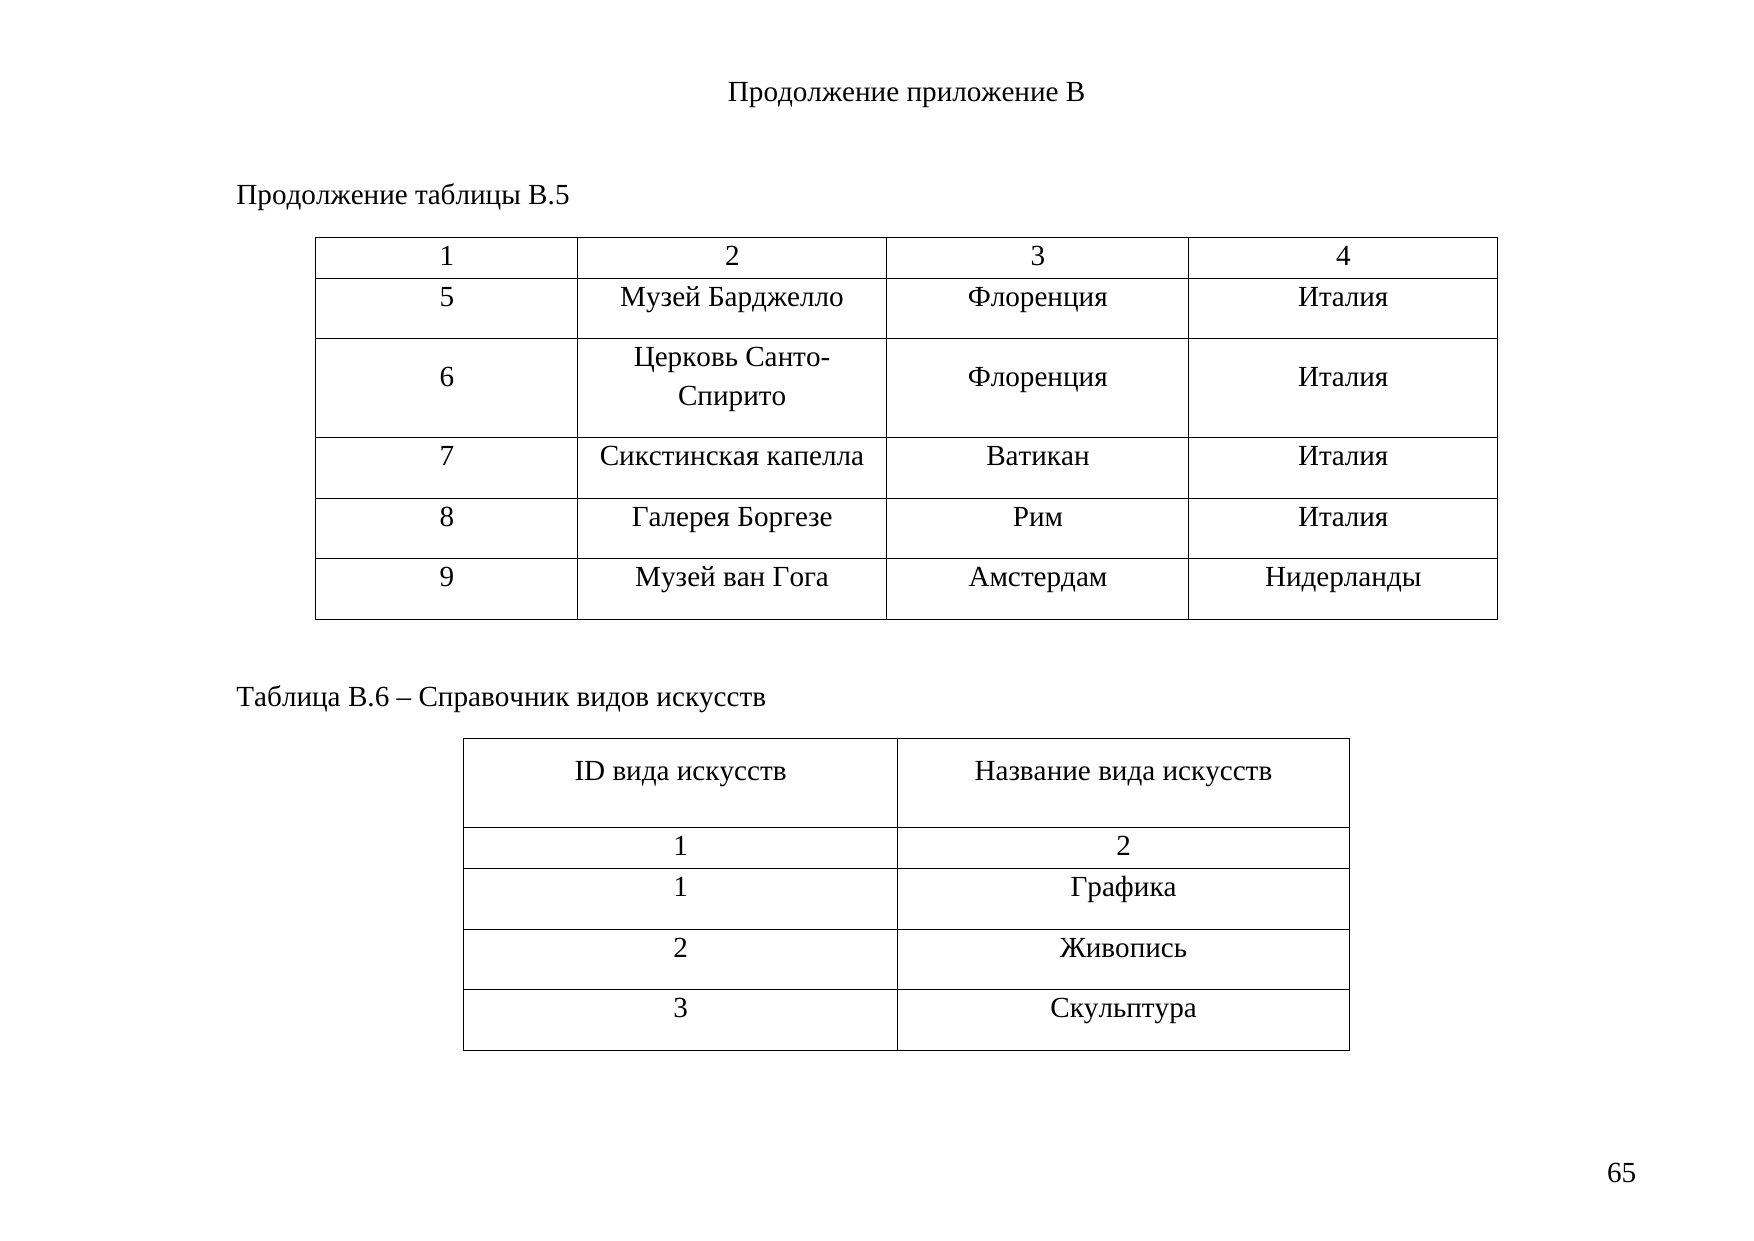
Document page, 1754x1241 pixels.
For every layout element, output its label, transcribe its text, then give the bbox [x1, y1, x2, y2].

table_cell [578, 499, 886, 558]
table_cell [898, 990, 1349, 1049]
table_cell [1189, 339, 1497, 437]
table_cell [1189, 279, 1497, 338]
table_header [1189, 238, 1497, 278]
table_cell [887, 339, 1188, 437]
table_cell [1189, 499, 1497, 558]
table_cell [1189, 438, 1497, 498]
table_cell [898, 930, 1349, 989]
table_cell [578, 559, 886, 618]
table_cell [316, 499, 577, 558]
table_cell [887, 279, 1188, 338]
text Таблица В.6 – Справочник видов искусств [236, 679, 1636, 712]
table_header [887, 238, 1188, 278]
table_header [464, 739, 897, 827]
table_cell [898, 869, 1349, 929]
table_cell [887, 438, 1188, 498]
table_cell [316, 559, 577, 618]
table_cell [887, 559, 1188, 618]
text Продолжение таблицы В.5 [236, 177, 1636, 211]
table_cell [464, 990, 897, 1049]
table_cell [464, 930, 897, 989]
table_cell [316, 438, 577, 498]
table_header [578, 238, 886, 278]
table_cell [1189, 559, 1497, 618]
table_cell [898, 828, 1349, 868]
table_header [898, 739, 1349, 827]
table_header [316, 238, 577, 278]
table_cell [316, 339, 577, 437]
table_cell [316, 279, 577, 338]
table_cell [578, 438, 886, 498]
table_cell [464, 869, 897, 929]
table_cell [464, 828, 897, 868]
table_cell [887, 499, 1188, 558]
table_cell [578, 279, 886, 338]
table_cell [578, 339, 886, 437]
